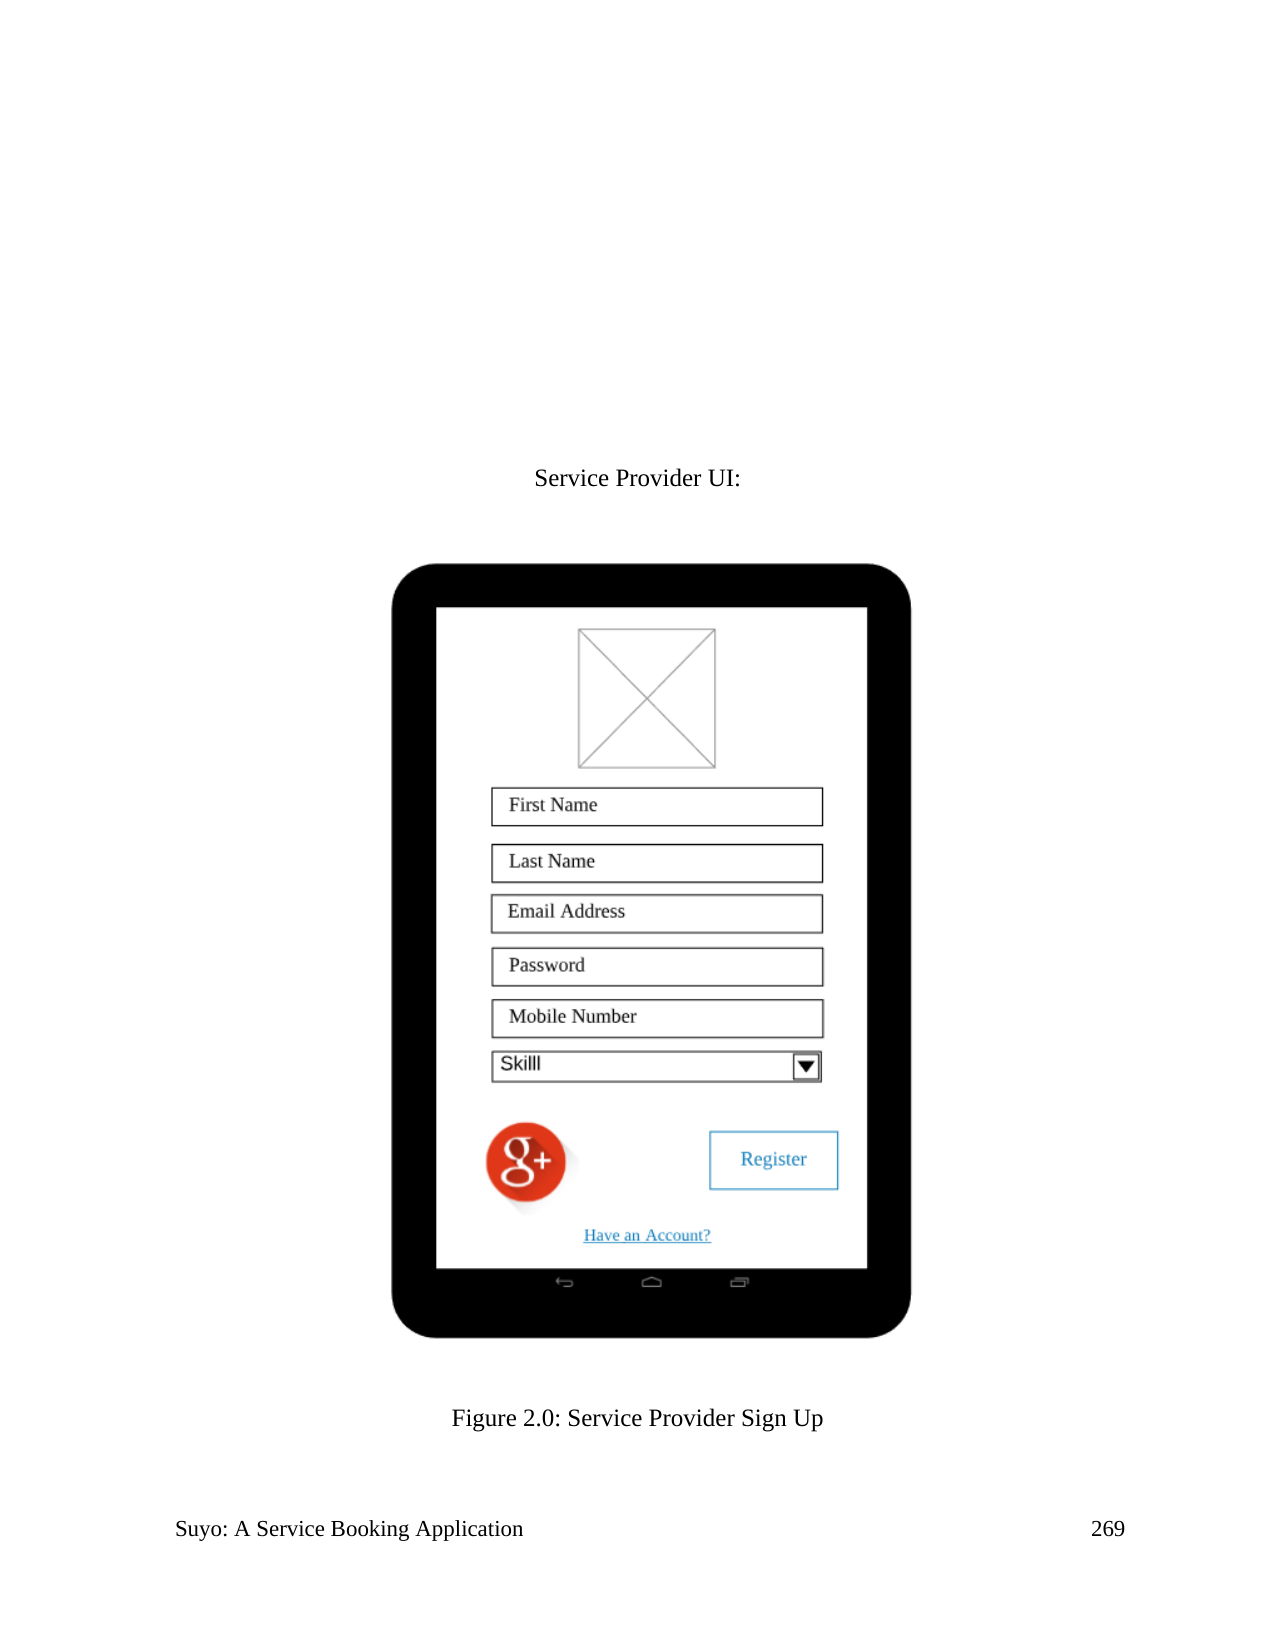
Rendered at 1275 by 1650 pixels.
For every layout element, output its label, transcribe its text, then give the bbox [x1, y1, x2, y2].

picture [355, 541, 920, 1356]
text Service Provider UI: [150, 463, 1125, 492]
text Figure 2.0: Service Provider Sign Up [150, 1403, 1125, 1431]
